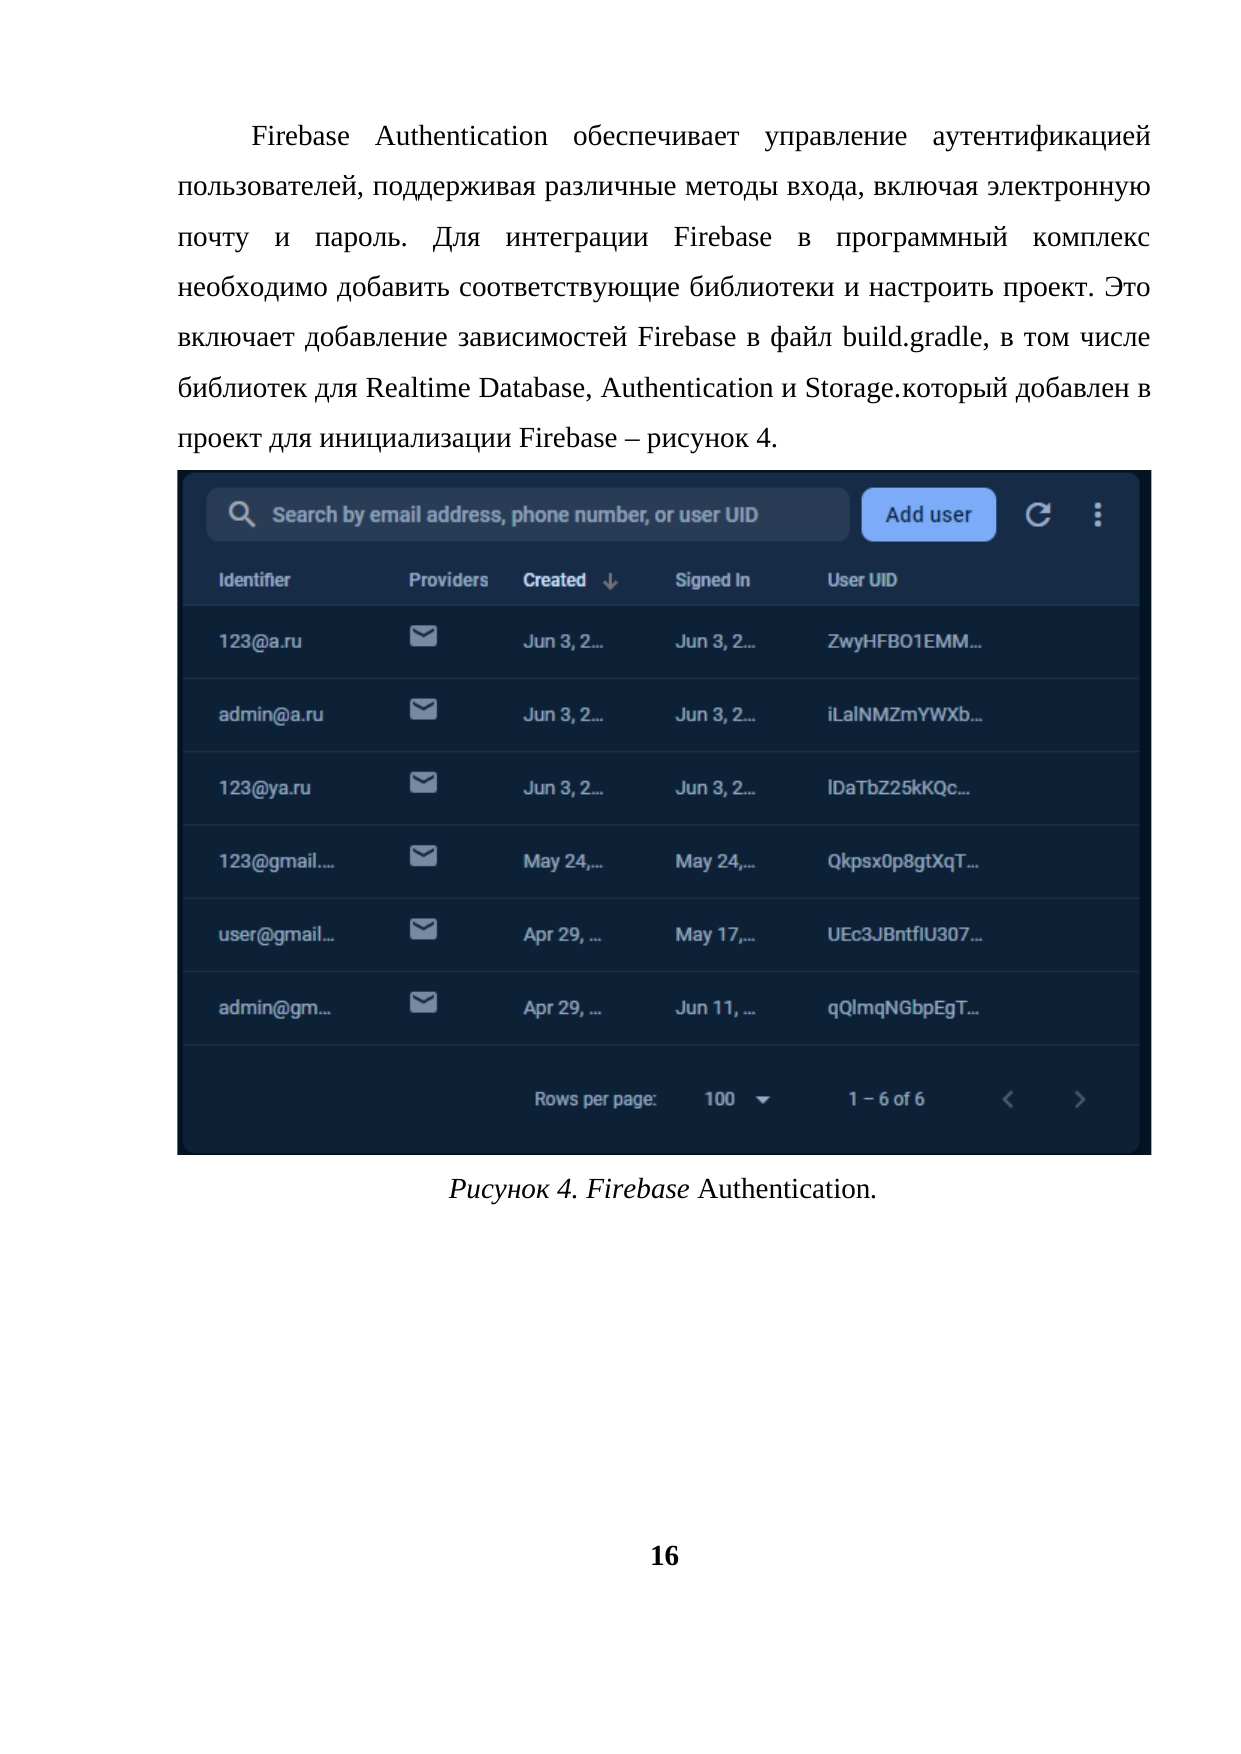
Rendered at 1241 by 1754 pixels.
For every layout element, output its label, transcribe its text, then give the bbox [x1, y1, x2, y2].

text Firebase Authentication обеспечивает управление аутентификацией пользователей, поддерживая различные методы входа, включая электронную почту и пароль. Для интеграции Firebase в программный комплекс необходимо добавить соответствующие библиотеки и настроить проект. Это включает добавление зависимостей Firebase в файл build.gradle, в том числе библиотек для Realtime Database, Authentication и Storage.который добавлен в проект для инициализации Firebase – рисунок 4. [177, 118, 1152, 453]
text Рисунок 4. Firebase Authentication. [177, 1171, 1152, 1205]
picture [177, 470, 1152, 1155]
